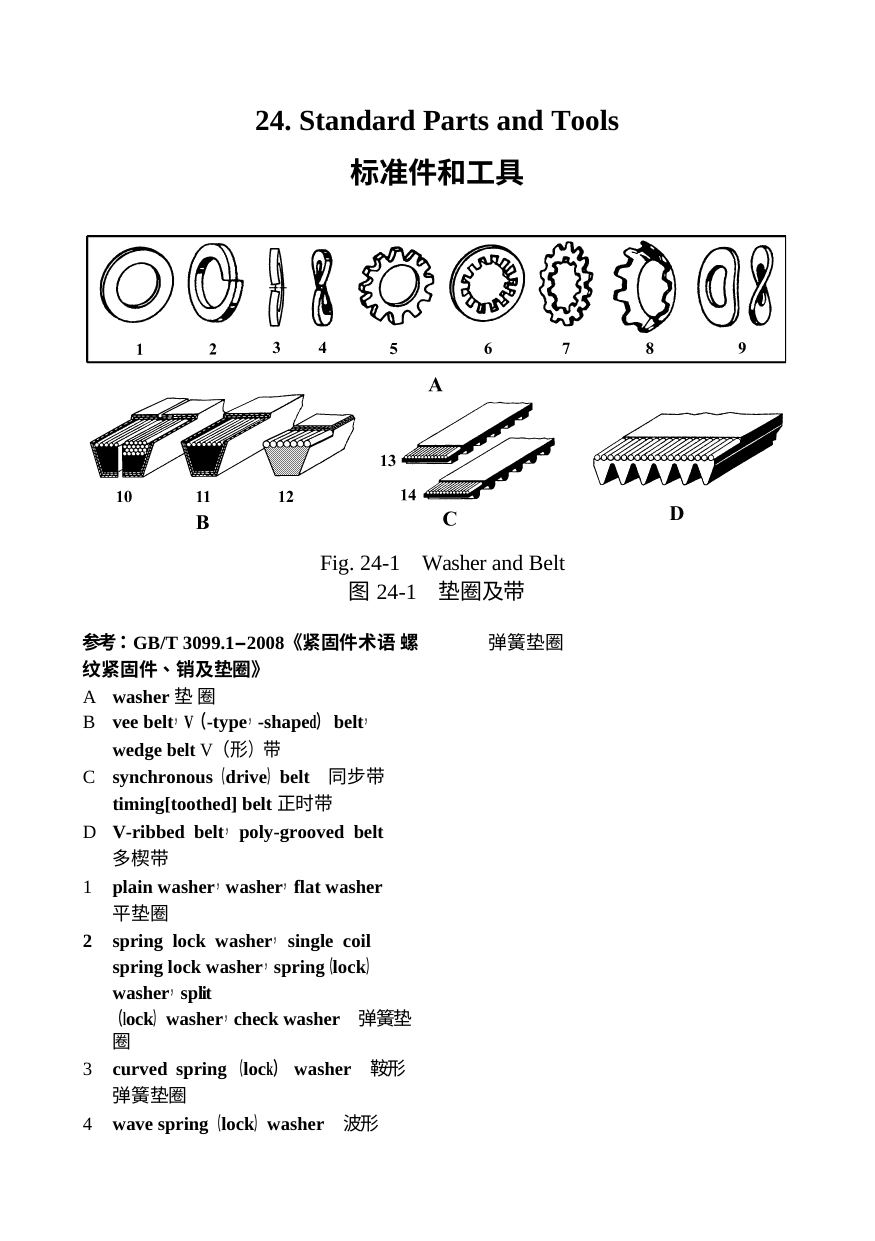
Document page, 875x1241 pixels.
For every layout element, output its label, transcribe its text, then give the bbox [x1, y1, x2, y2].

text 图 24-1 垫圈及带 [48, 576, 826, 606]
list wave spring （lock） washer 波形弹簧垫圈 [83, 1110, 396, 1136]
list spring lock washer， single coil spring lock washer， spring（lock） washer， split [83, 929, 420, 1003]
list vee belt， V（-type， -shaped） belt， wedge belt V（形）带 [83, 711, 415, 762]
text （lock） washer， check washer 弹簧垫圈 [112, 1008, 420, 1053]
list synchronous （drive） belt 同步带 [83, 766, 420, 788]
text timing[toothed] belt 正时带 [112, 790, 420, 816]
subtitle Standard Parts and Tools [255, 103, 834, 136]
list washer 垫 圈 [83, 684, 420, 708]
list V-ribbed belt， poly-grooved belt 多楔带 [83, 818, 420, 871]
text 标准件和工具 [48, 153, 826, 192]
text 参考：GB/T 3099.1-2008《紧固件术语 螺纹紧固件、销及垫圈》 [83, 629, 420, 682]
list wave spring （lock） washer 波形弹簧垫圈 [459, 629, 810, 655]
subtitle Fig. 24-1 Washer and Belt [50, 550, 834, 575]
list curved spring （lock） washer 鞍形弹簧垫圈 [83, 1055, 420, 1108]
picture [86, 235, 787, 529]
list plain washer， washer， flat washer 平垫圈 [83, 873, 417, 926]
